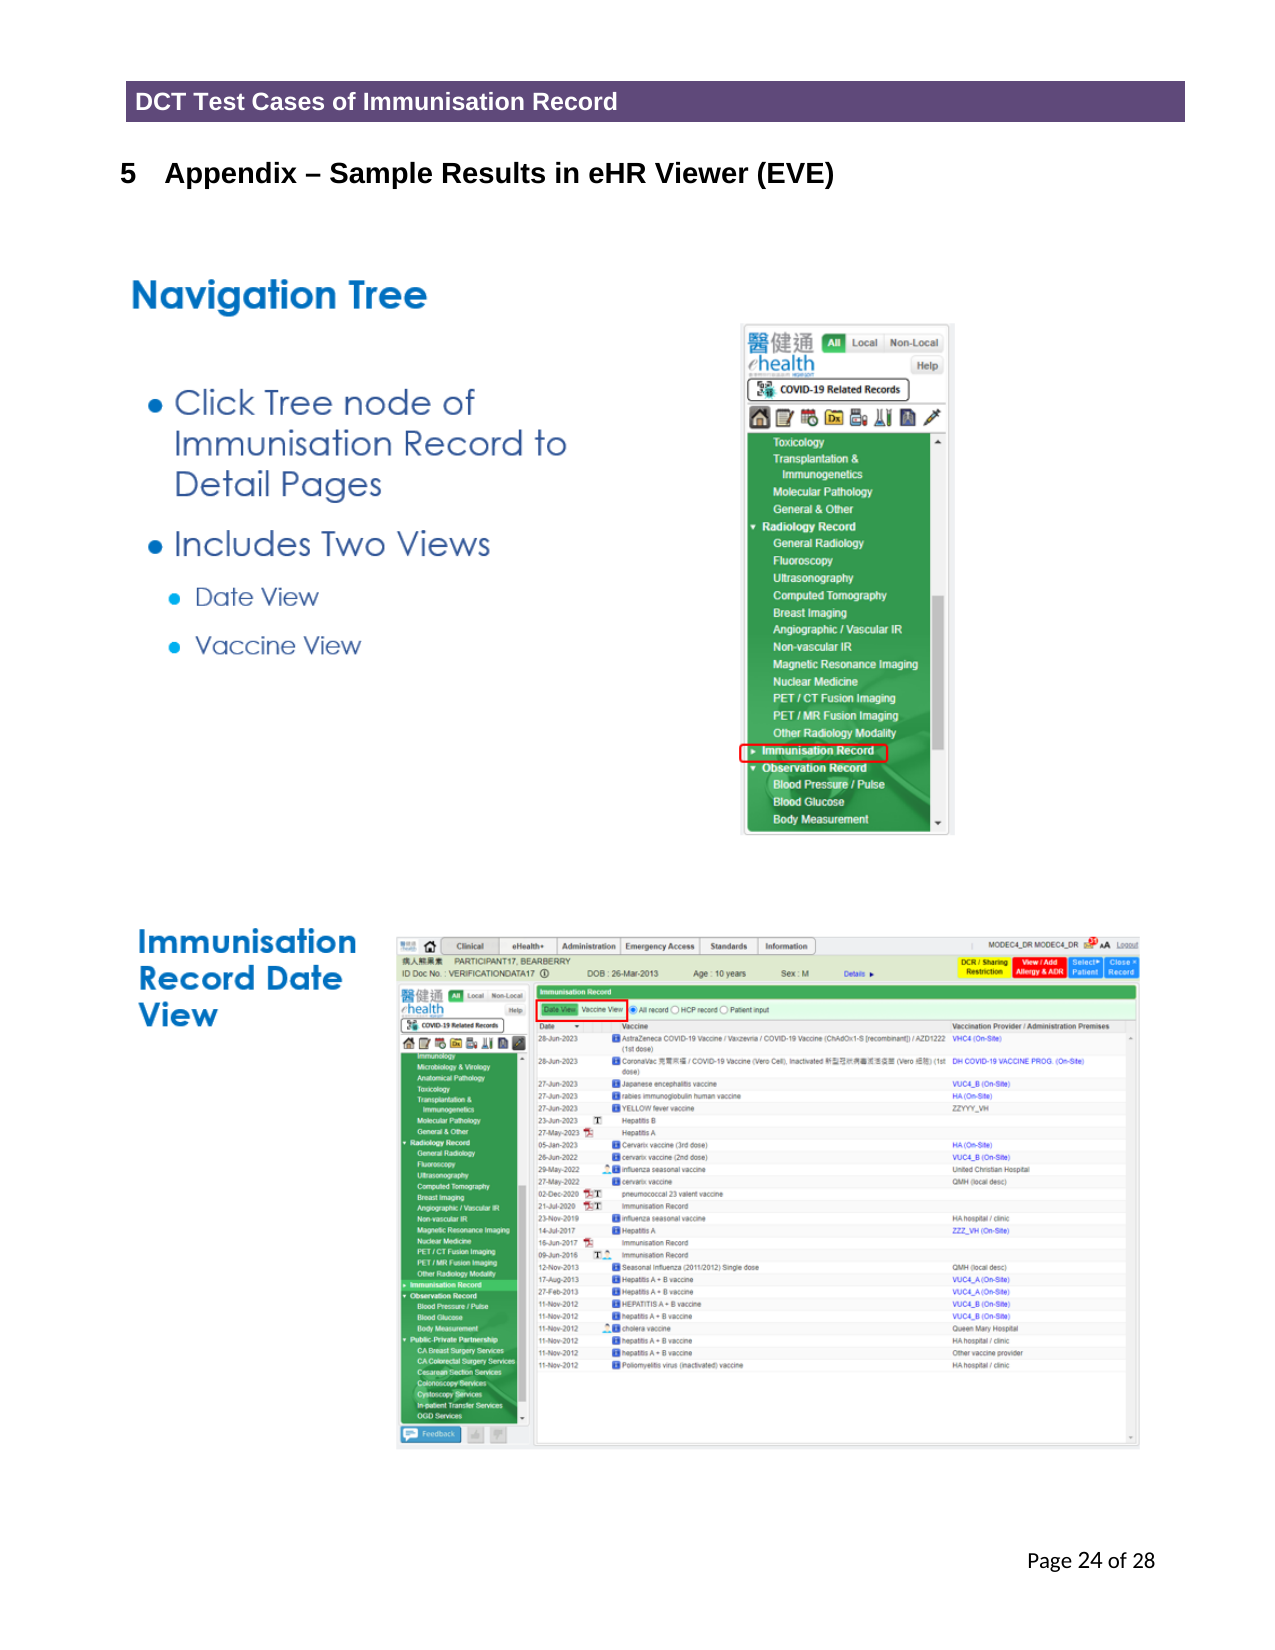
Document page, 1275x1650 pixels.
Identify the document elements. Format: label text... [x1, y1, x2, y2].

picture [120, 268, 1155, 842]
picture [120, 912, 1155, 1458]
subtitle Appendix – Sample Results in eHR Viewer (EVE) [120, 156, 1155, 190]
